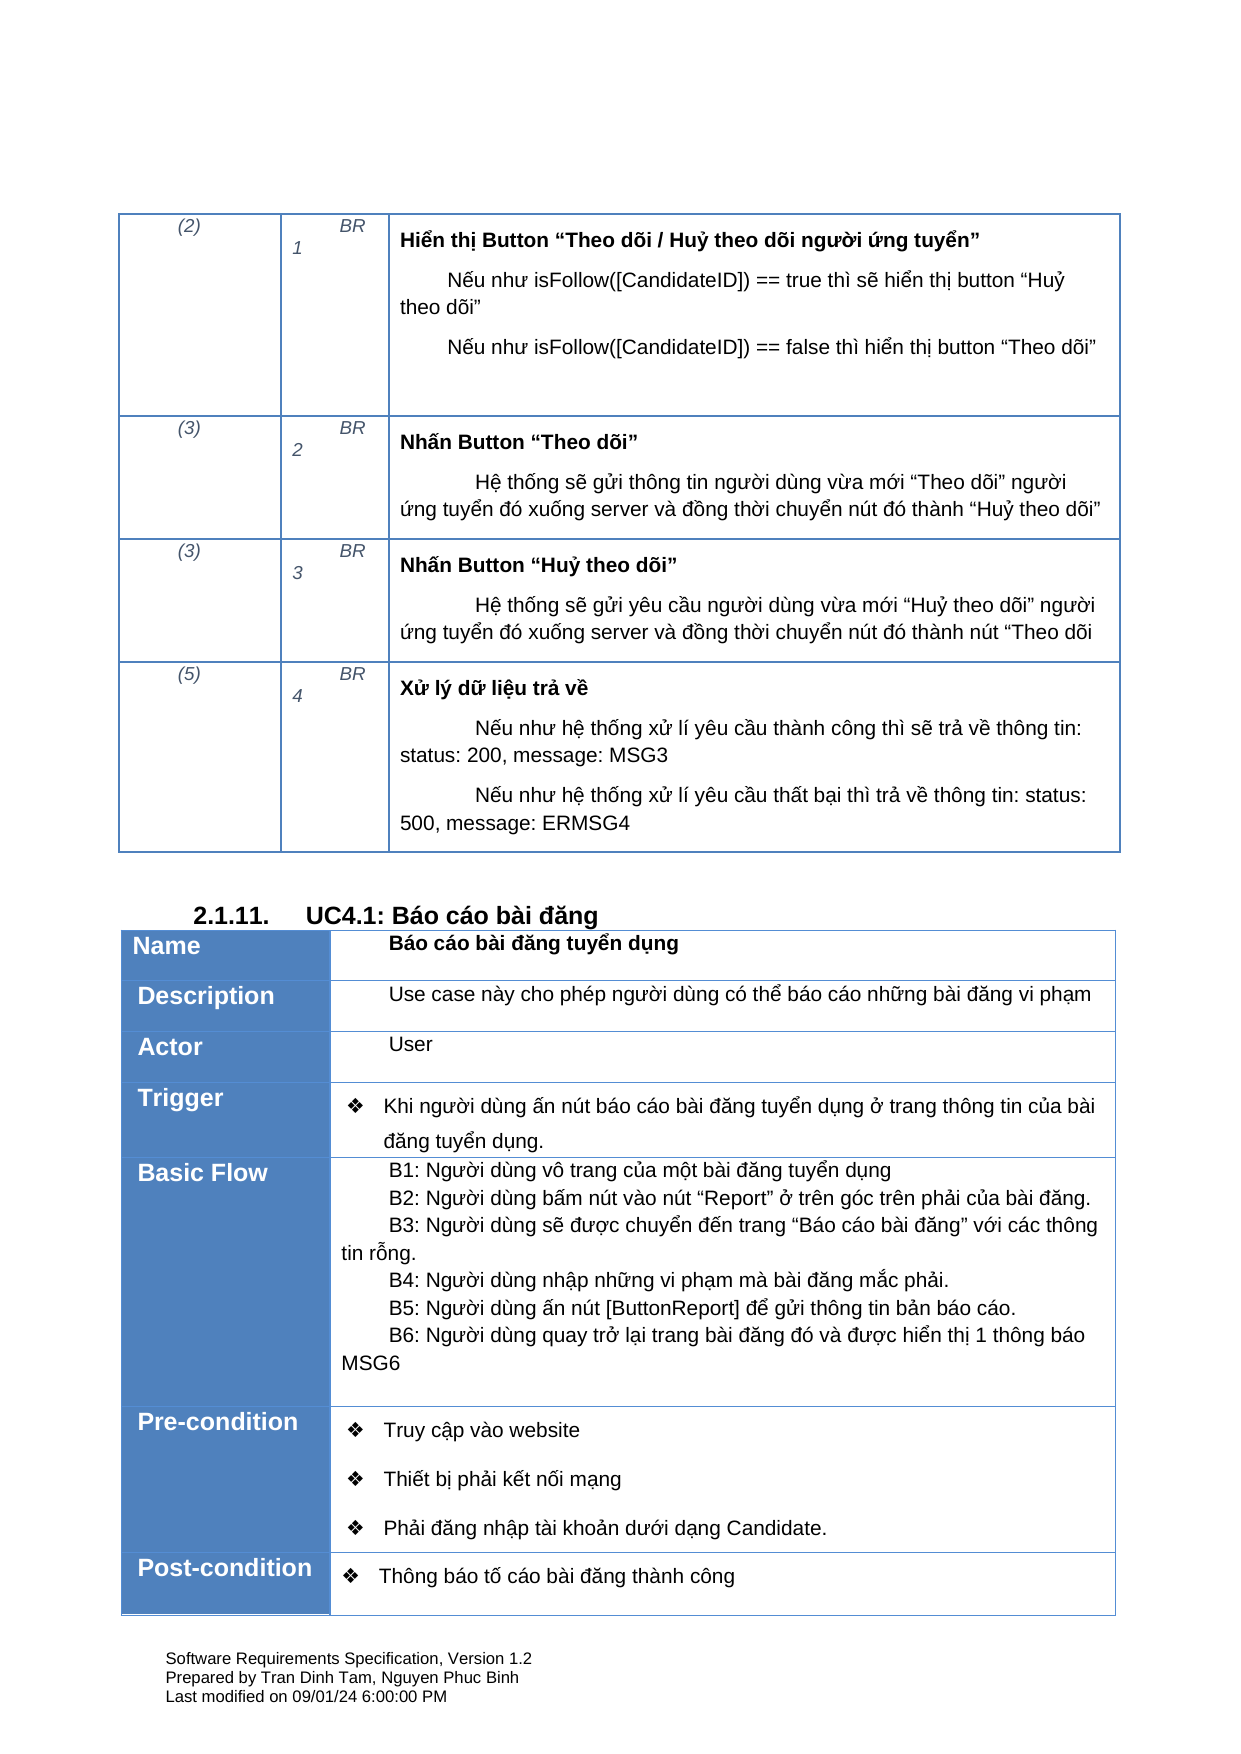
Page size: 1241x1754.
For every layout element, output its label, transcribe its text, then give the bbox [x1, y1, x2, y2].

table_cell BR3 [282, 540, 388, 661]
table_header Name [122, 931, 329, 980]
table_cell Xử lý dữ liệu trả về Nếu như hệ thống xử lí yêu cầu thành công thì sẽ trả về thông tin: status: 200, message: MSG3 Nếu như hệ thống xử lí yêu cầu thất bại thì trả về thông tin: status: 500, message: ERMSG4 [390, 663, 1119, 851]
table_cell (3) [120, 417, 280, 538]
table_cell Hiển thị Button “Theo dõi / Huỷ theo dõi người ứng tuyển” Nếu như isFollow([CandidateID]) == true thì sẽ hiển thị button “Huỷ theo dõi” Nếu như isFollow([CandidateID]) == false thì hiển thị button “Theo dõi” [390, 215, 1119, 415]
table_cell User [331, 1032, 1115, 1082]
table_cell Truy cập vào website Thiết bị phải kết nối mạng Phải đăng nhập tài khoản dưới dạng Candidate. [331, 1407, 1115, 1552]
table_cell Pre-condition [122, 1407, 329, 1552]
table_cell Basic Flow [122, 1158, 329, 1406]
table_cell Trigger [122, 1083, 329, 1157]
table_cell BR1 [282, 215, 388, 415]
table_header Báo cáo bài đăng tuyển dụng [331, 931, 1115, 980]
table_cell (5) [120, 663, 280, 851]
table_cell BR2 [282, 417, 388, 538]
table_cell (3) [120, 540, 280, 661]
subtitle UC4.1: Báo cáo bài đăng [193, 901, 1122, 929]
table_cell BR4 [282, 663, 388, 851]
table_cell Nhấn Button “Theo dõi” Hệ thống sẽ gửi thông tin người dùng vừa mới “Theo dõi” người ứng tuyển đó xuống server và đồng thời chuyển nút đó thành “Huỷ theo dõi” [390, 417, 1119, 538]
table_cell (2) [120, 215, 280, 415]
table_cell Khi người dùng ấn nút báo cáo bài đăng tuyển dụng ở trang thông tin của bài đăng tuyển dụng. [331, 1083, 1115, 1157]
table_cell Nhấn Button “Huỷ theo dõi” Hệ thống sẽ gửi yêu cầu người dùng vừa mới “Huỷ theo dõi” người ứng tuyển đó xuống server và đồng thời chuyển nút đó thành nút “Theo dõi [390, 540, 1119, 661]
table_cell Post-condition [122, 1553, 329, 1614]
table_cell B1: Người dùng vô trang của một bài đăng tuyển dụng B2: Người dùng bấm nút vào nút “Report” ở trên góc trên phải của bài đăng. B3: Người dùng sẽ được chuyển đến trang “Báo cáo bài đăng” với các thông tin rỗng. B4: Người dùng nhập những vi phạm mà bài đăng mắc phải. B5: Người dùng ấn nút [ButtonReport] để gửi thông tin bản báo cáo. B6: Người dùng quay trở lại trang bài đăng đó và được hiển thị 1 thông báo MSG6 [331, 1158, 1115, 1406]
table_cell Use case này cho phép người dùng có thể báo cáo những bài đăng vi phạm [331, 981, 1115, 1031]
table_cell Thông báo tố cáo bài đăng thành công [331, 1553, 1115, 1614]
table_cell Description [122, 981, 329, 1031]
table_cell Actor [122, 1032, 329, 1082]
